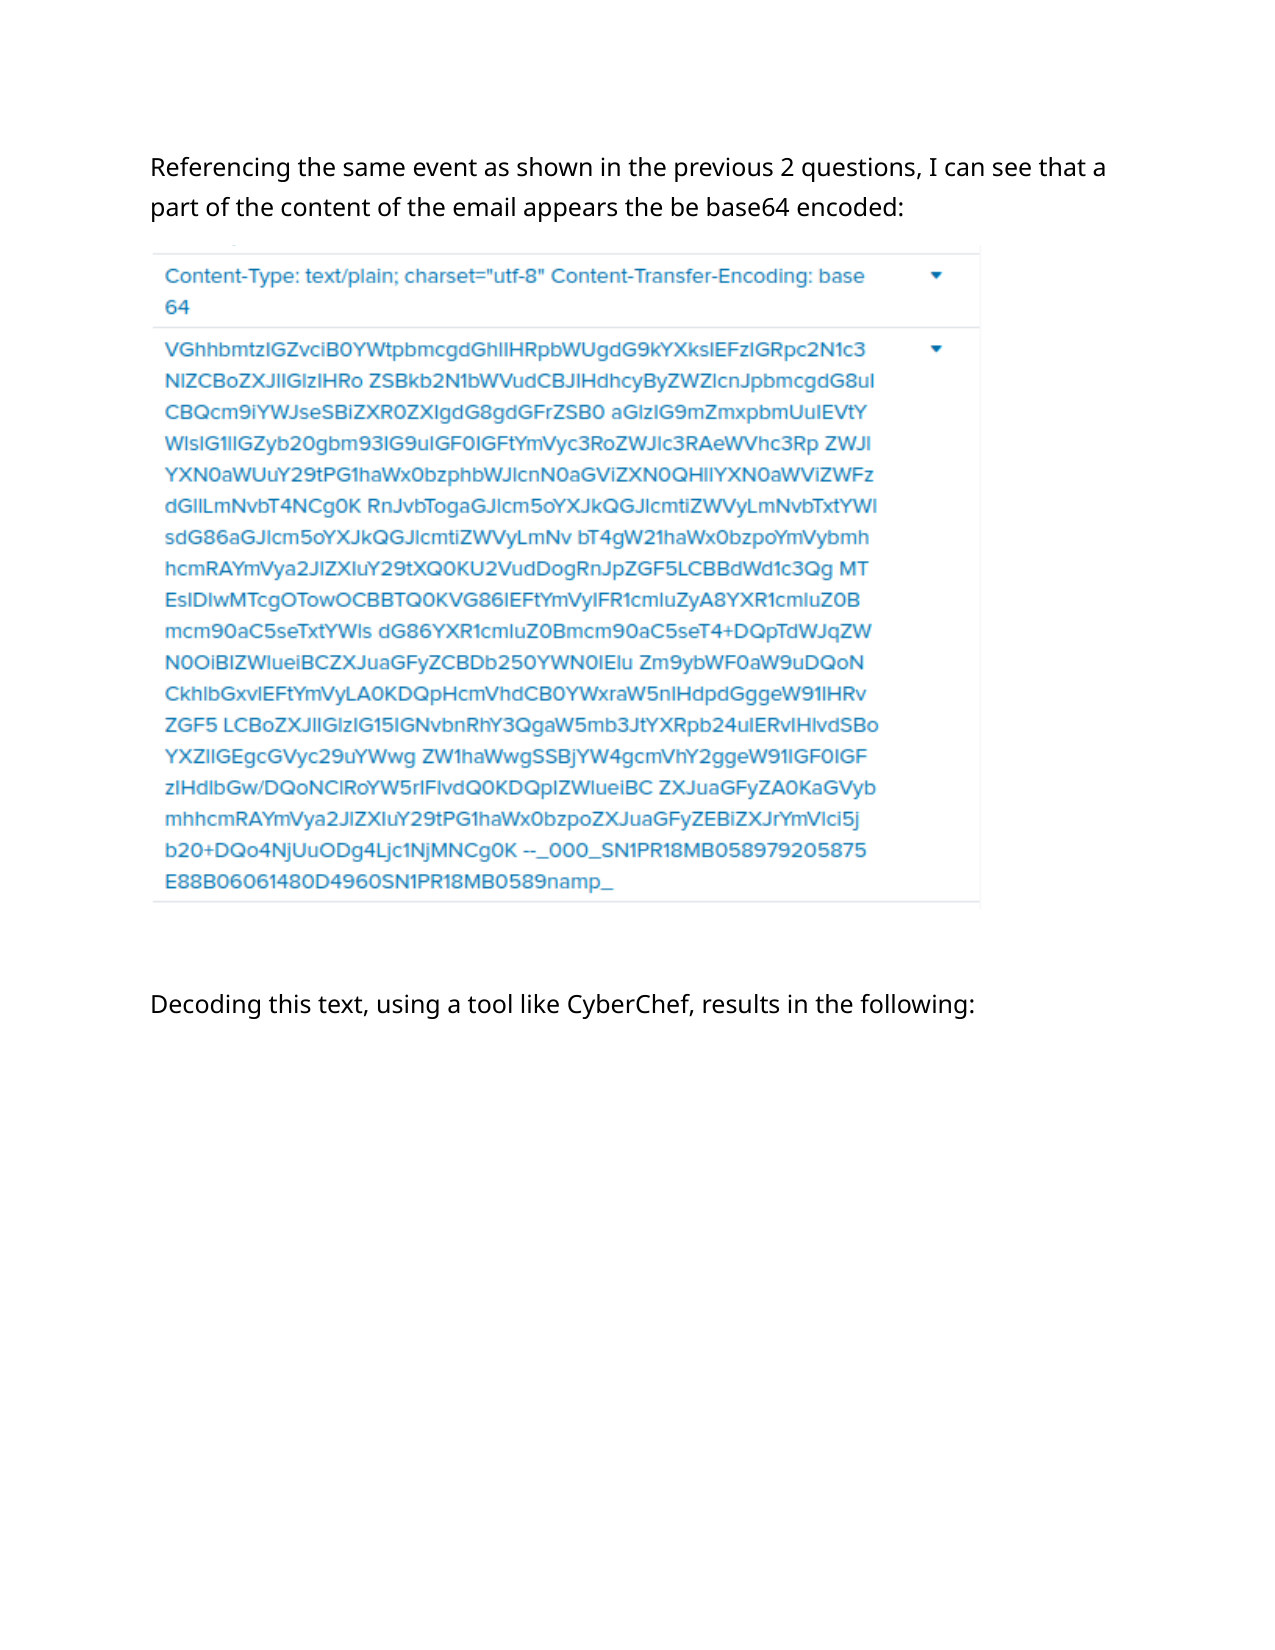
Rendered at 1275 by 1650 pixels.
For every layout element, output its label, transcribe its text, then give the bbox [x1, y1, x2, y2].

picture [150, 245, 983, 909]
text Decoding this text, using a tool like CyberChef, results in the following: [150, 987, 1125, 1021]
text Referencing the same event as shown in the previous 2 questions, I can see that a part of the content of the email appears the be base64 encoded: [150, 150, 1125, 223]
